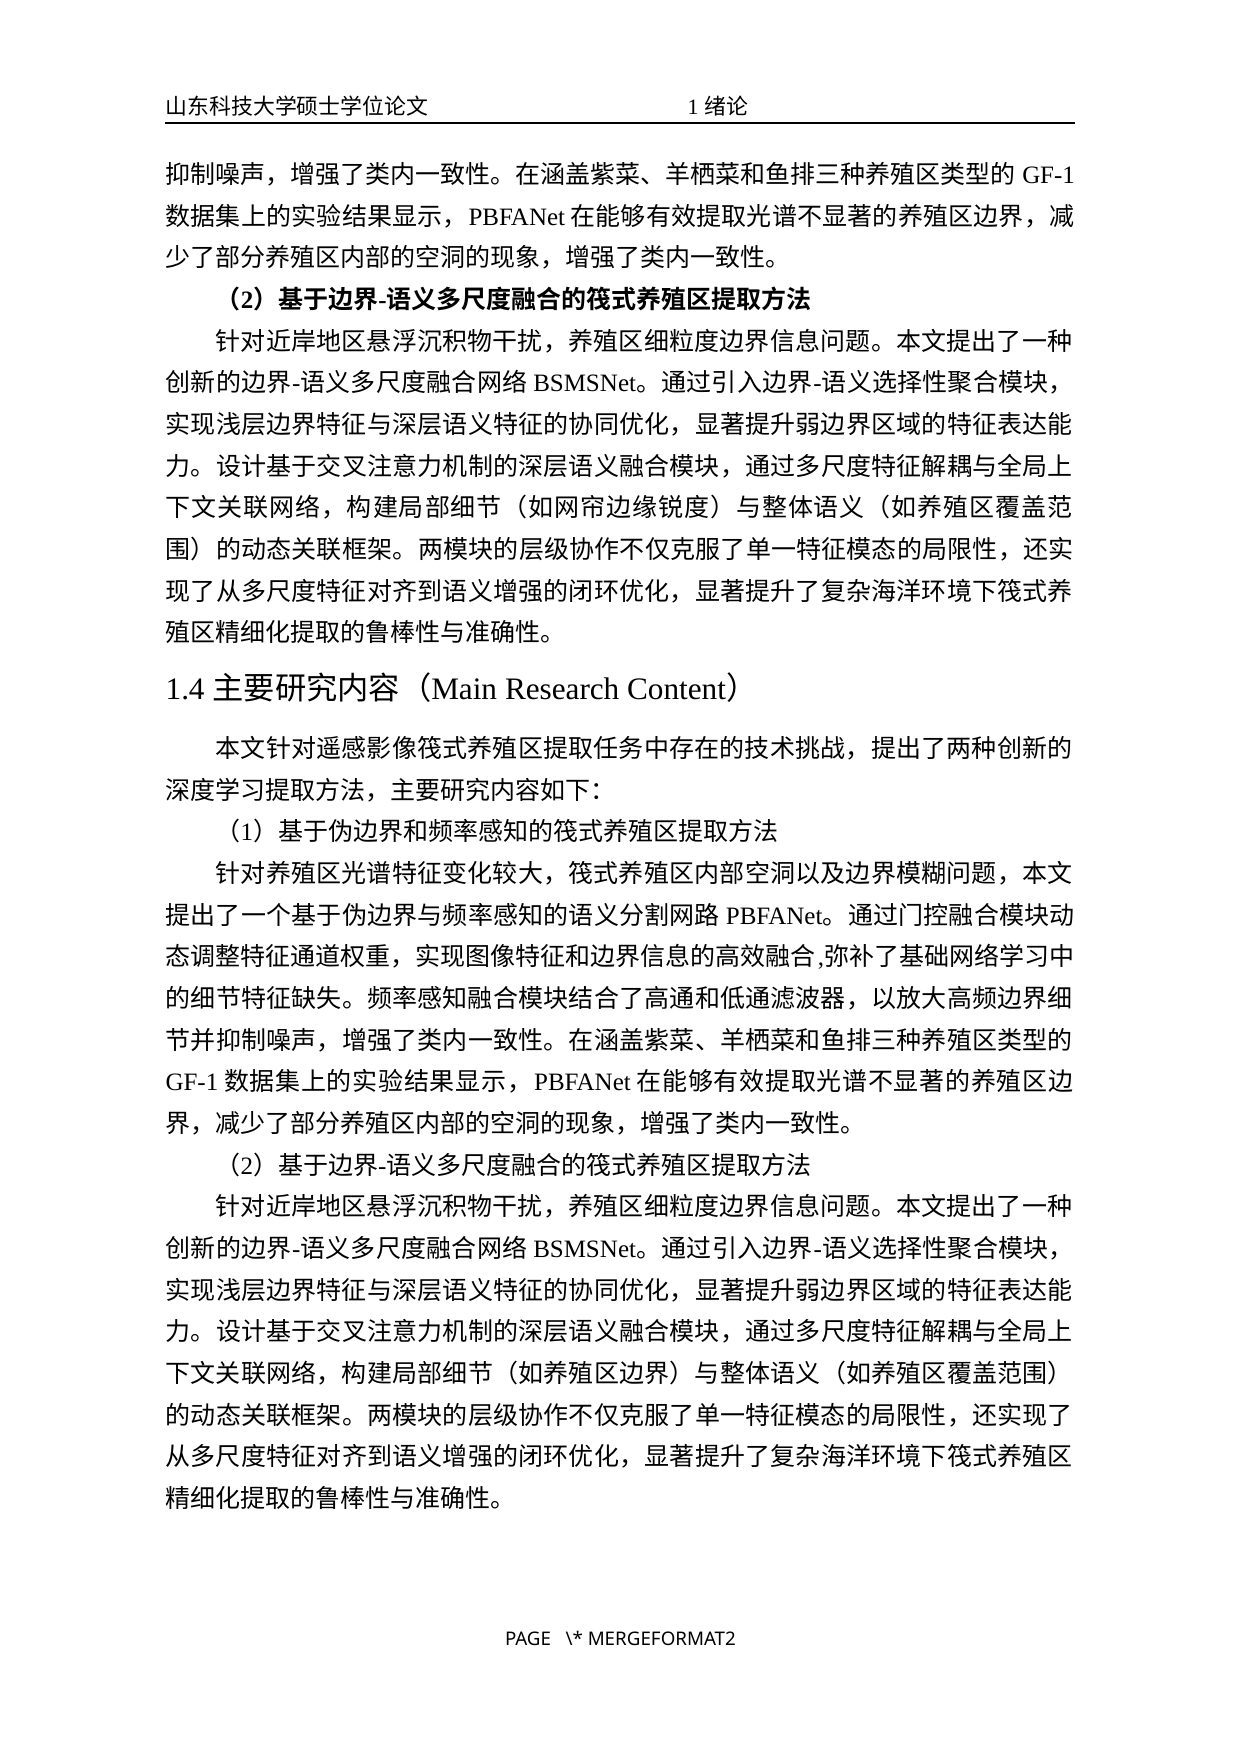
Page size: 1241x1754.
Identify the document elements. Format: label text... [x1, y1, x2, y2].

list 基于边界-语义多尺度融合的筏式养殖区提取方法 [165, 1141, 1075, 1182]
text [165, 150, 1075, 275]
list 基于伪边界和频率感知的筏式养殖区提取方法 [165, 807, 1075, 849]
list 基于边界-语义多尺度融合的筏式养殖区提取方法 [165, 275, 1075, 317]
subtitle 1.4 主要研究内容（Main Research Content） [165, 666, 1075, 708]
text 本文针对遥感影像筏式养殖区提取任务中存在的技术挑战，提出了两种创新的深度学习提取方法，主要研究内容如下： [165, 724, 1075, 807]
text 针对近岸地区悬浮沉积物干扰，养殖区细粒度边界信息问题。本文提出了一种创新的边界-语义多尺度融合网络BSMSNet。通过引入边界-语义选择性聚合模块，实现浅层边界特征与深层语义特征的协同优化，显著提升弱边界区域的特征表达能力。设计基于交叉注意力机制的深层语义融合模块，通过多尺度特征解耦与全局上下文关联网络，构建局部细节（如网帘边缘锐度）与整体语义（如养殖区覆盖范围）的动态关联框架。两模块的层级协作不仅克服了单一特征模态的局限性，还实现了从多尺度特征对齐到语义增强的闭环优化，显著提升了复杂海洋环境下筏式养殖区精细化提取的鲁棒性与准确性。 [165, 317, 1075, 650]
text 针对近岸地区悬浮沉积物干扰，养殖区细粒度边界信息问题。本文提出了一种创新的边界-语义多尺度融合网络BSMSNet。通过引入边界-语义选择性聚合模块，实现浅层边界特征与深层语义特征的协同优化，显著提升弱边界区域的特征表达能力。设计基于交叉注意力机制的深层语义融合模块，通过多尺度特征解耦与全局上下文关联网络，构建局部细节（如养殖区边界）与整体语义（如养殖区覆盖范围）的动态关联框架。两模块的层级协作不仅克服了单一特征模态的局限性，还实现了从多尺度特征对齐到语义增强的闭环优化，显著提升了复杂海洋环境下筏式养殖区精细化提取的鲁棒性与准确性。 [165, 1182, 1075, 1516]
